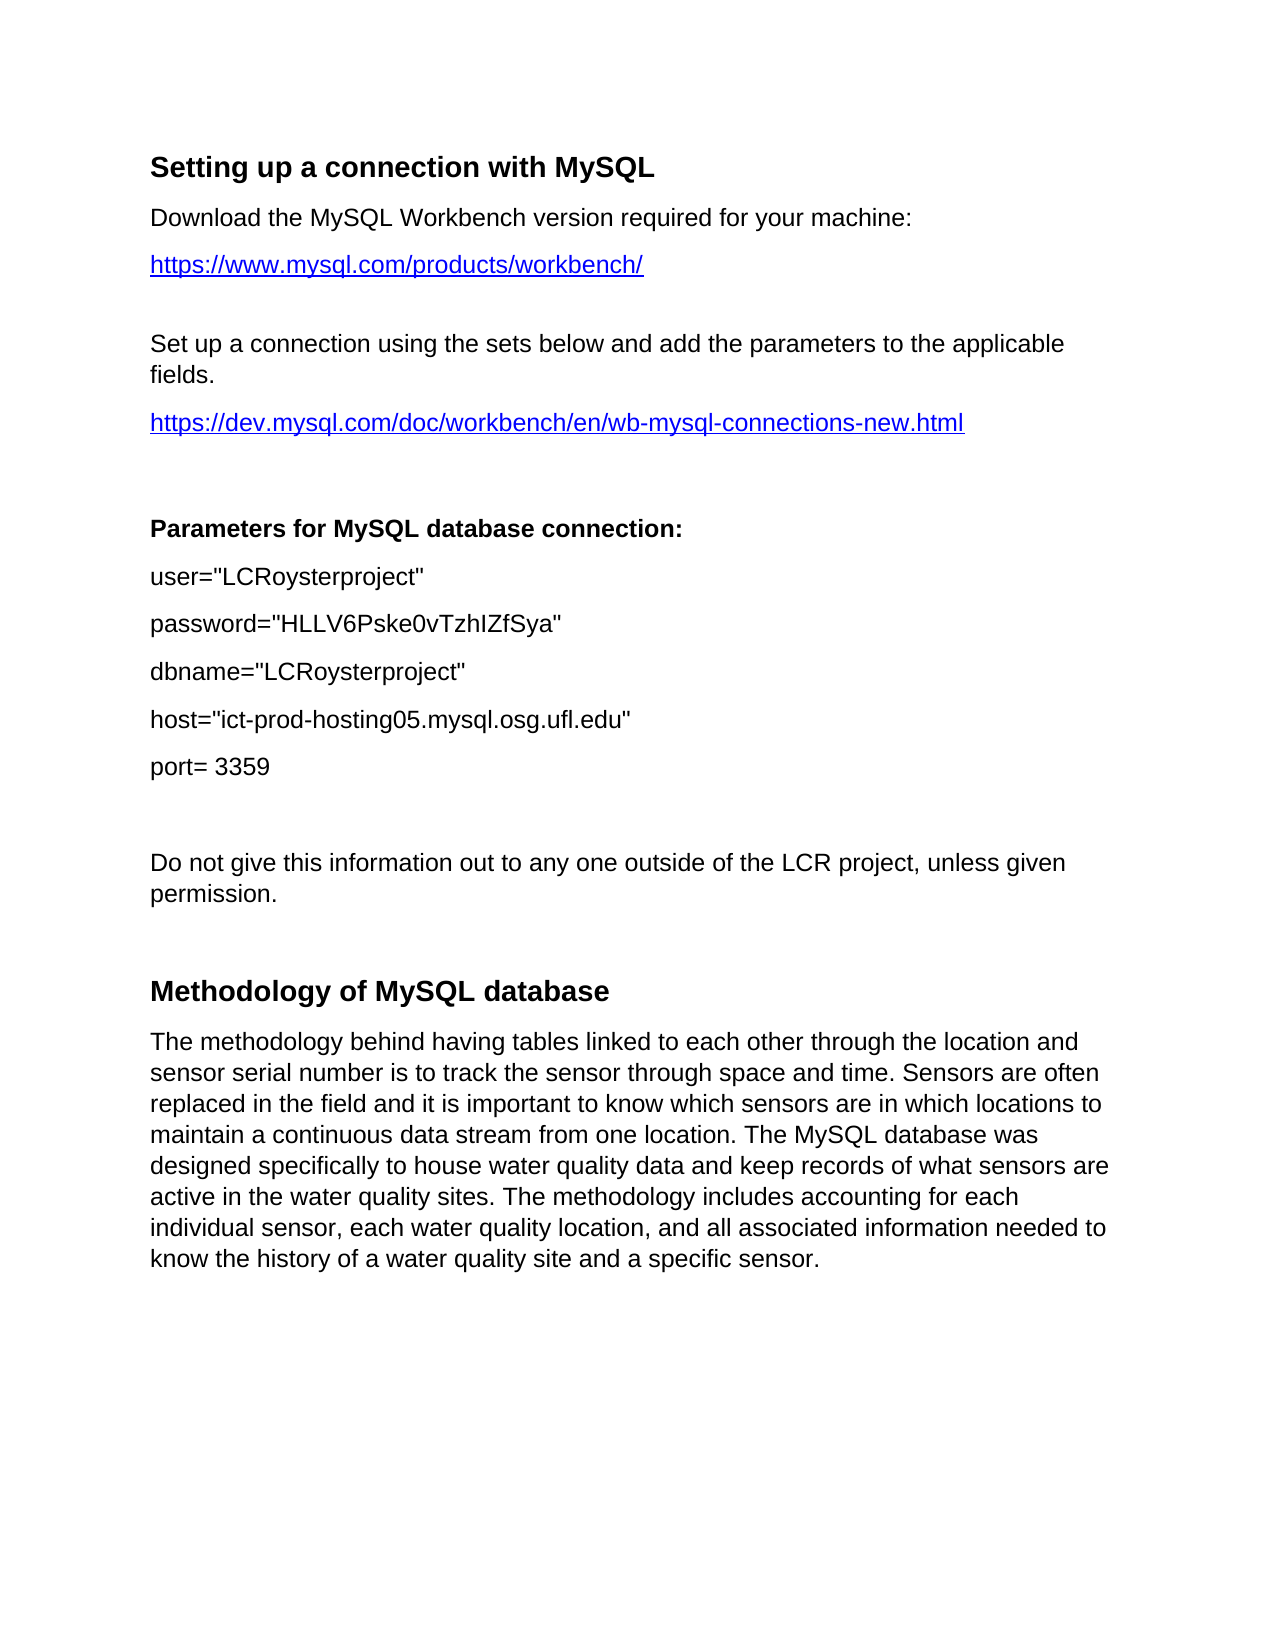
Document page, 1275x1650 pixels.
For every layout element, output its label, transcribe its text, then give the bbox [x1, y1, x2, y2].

text user="LCRoysterproject" [150, 562, 1125, 590]
text The methodology behind having tables linked to each other through the location and sensor serial number is to track the sensor through space and time. Sensors are often replaced in the field and it is important to know which sensors are in which locations to maintain a continuous data stream from one location. The MySQL database was designed specifically to house water quality data and keep records of what sensors are active in the water quality sites. The methodology includes accounting for each individual sensor, each water quality location, and all associated information needed to know the history of a water quality site and a specific sensor. [150, 1027, 1125, 1273]
text Set up a connection using the sets below and add the parameters to the applicable fields. [150, 298, 1125, 389]
text Do not give this information out to any one outside of the LCR project, unless given permission. [150, 848, 1125, 908]
text Methodology of MySQL database [150, 974, 1125, 1008]
text dbname="LCRoysterproject" [150, 657, 1125, 686]
text password="HLLV6Pske0vTzhIZfSya" [150, 609, 1125, 638]
text https://www.mysql.com/products/workbench/ [150, 251, 1125, 279]
text Download the MySQL Workbench version required for your machine: [150, 203, 1125, 232]
text port= 3359 [150, 752, 1125, 781]
text https://dev.mysql.com/doc/workbench/en/wb-mysql-connections-new.html [150, 408, 1125, 437]
text host="ict-prod-hosting05.mysql.osg.ufl.edu" [150, 705, 1125, 733]
text Setting up a connection with MySQL [150, 150, 1125, 183]
text Parameters for MySQL database connection: [150, 514, 1125, 543]
